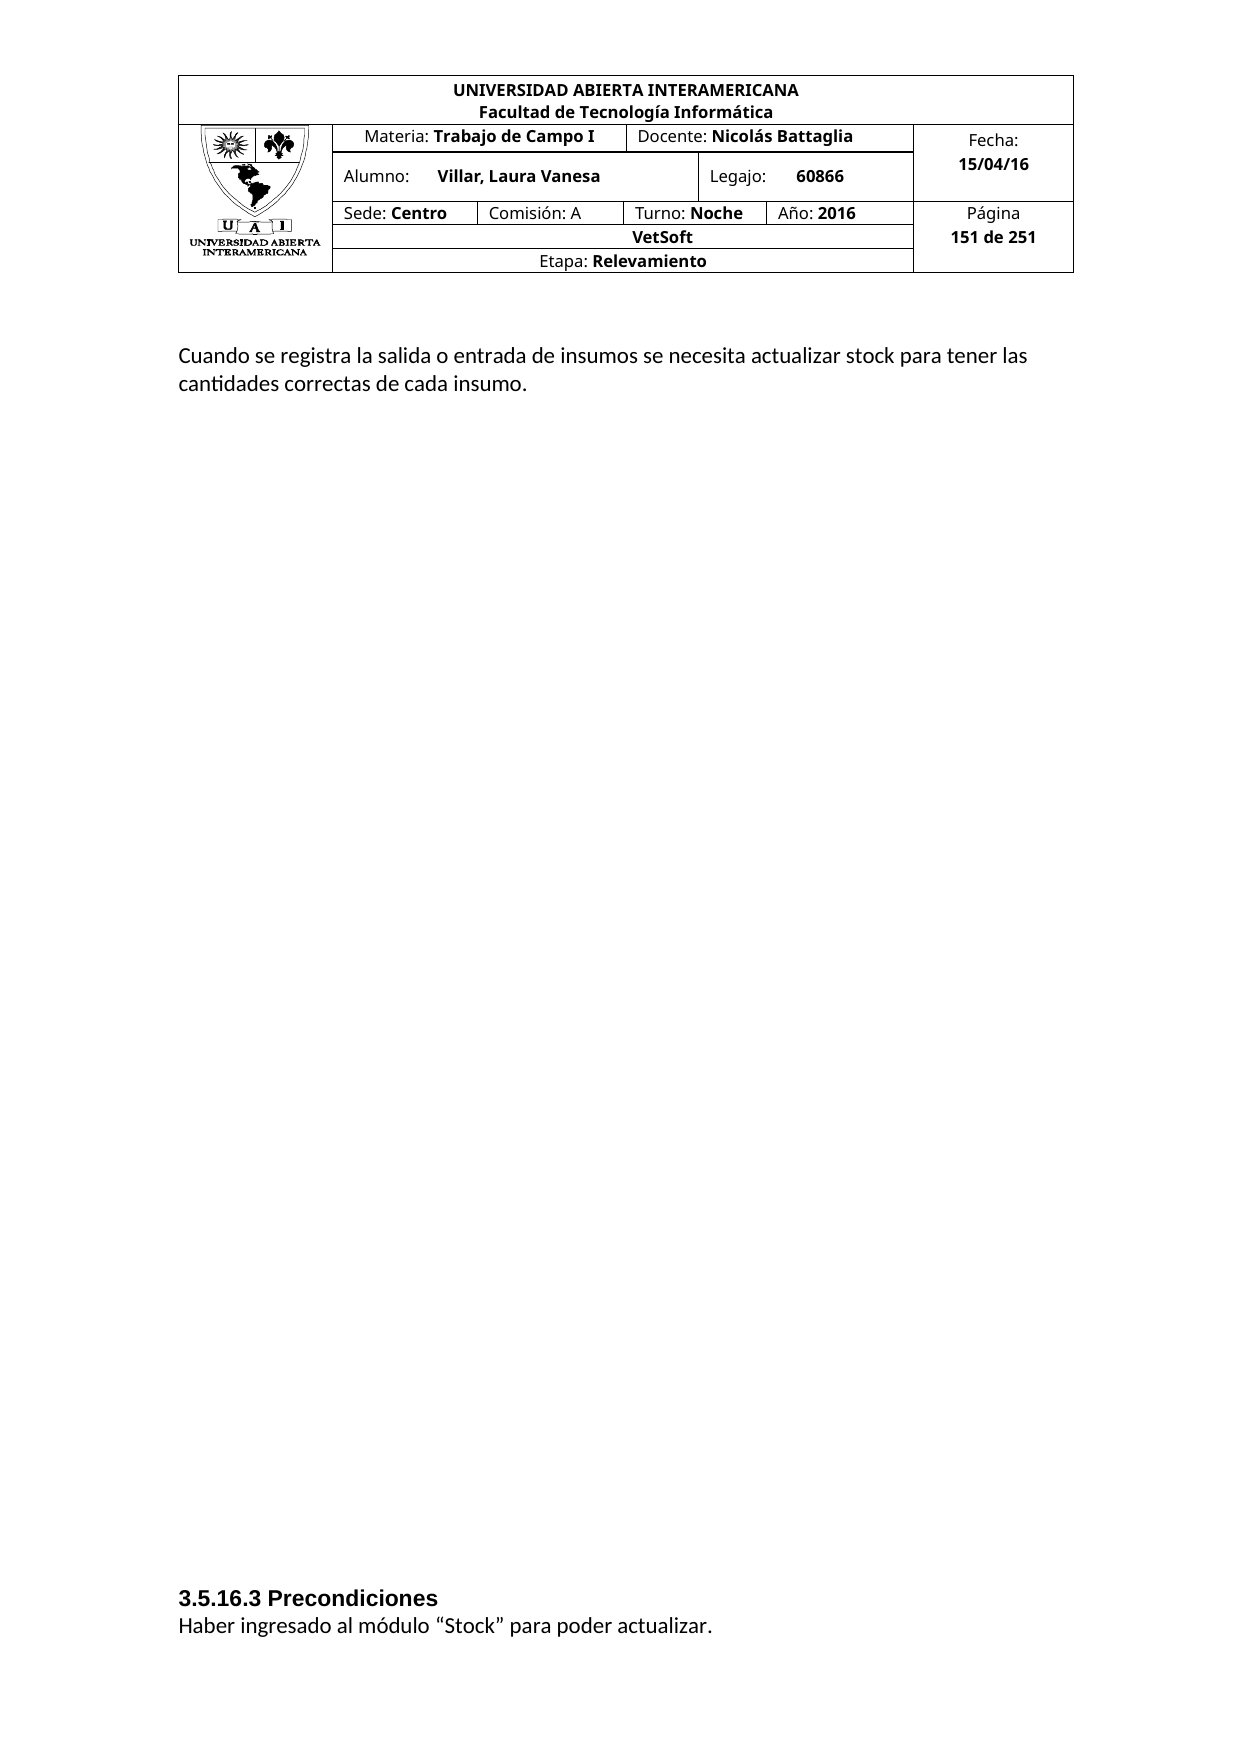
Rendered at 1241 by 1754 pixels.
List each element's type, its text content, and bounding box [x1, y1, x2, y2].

text Haber ingresado al módulo “Stock” para poder actualizar. [178, 1611, 1062, 1639]
text Cuando se registra la salida o entrada de insumos se necesita actualizar stock para tener las cantidades correctas de cada insumo. [178, 341, 1062, 397]
subtitle 3.5.16.3 Precondiciones [178, 1585, 1062, 1611]
